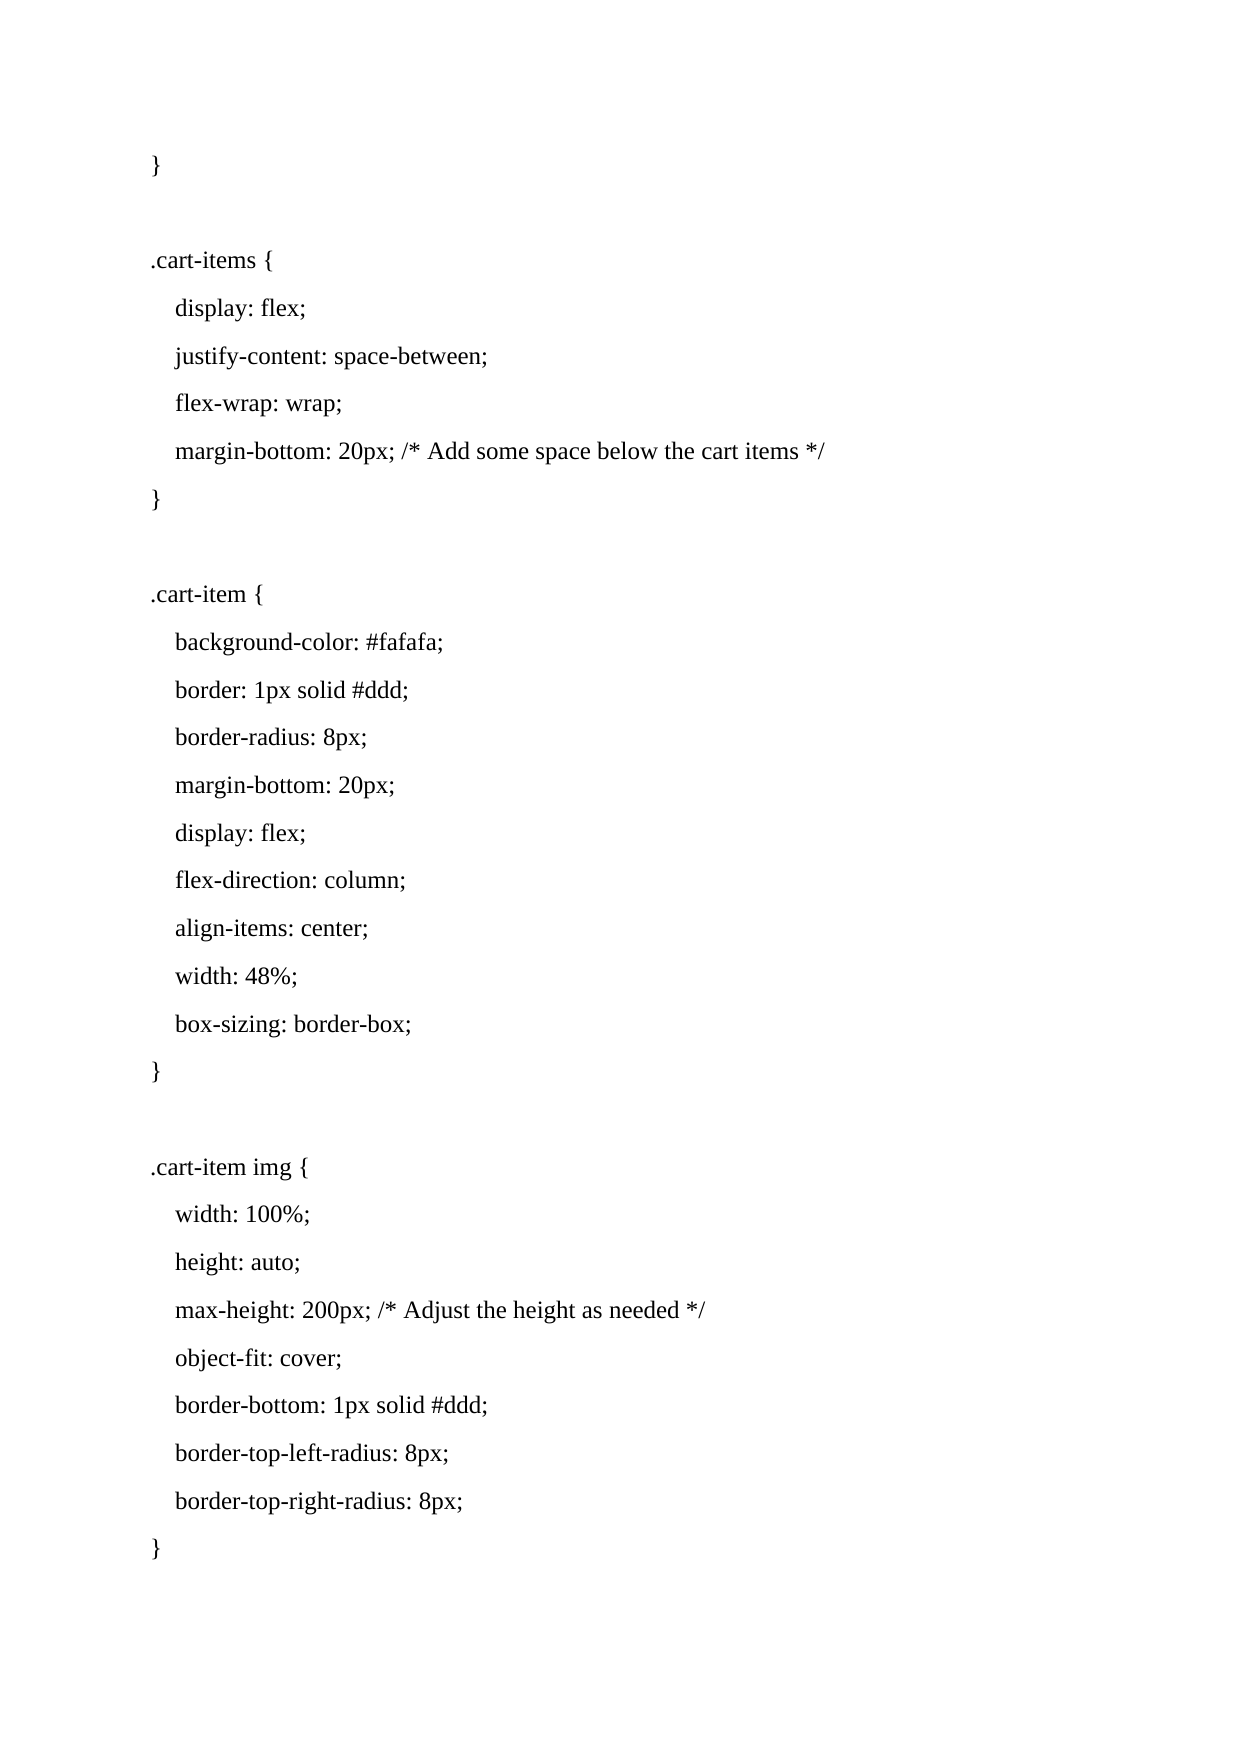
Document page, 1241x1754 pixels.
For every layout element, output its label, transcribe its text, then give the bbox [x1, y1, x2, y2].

text border-top-left-radius: 8px; [150, 1438, 1090, 1467]
text height: auto; [150, 1247, 1090, 1276]
text display: flex; [150, 293, 1090, 322]
text border-radius: 8px; [150, 722, 1090, 751]
text border-bottom: 1px solid #ddd; [150, 1390, 1090, 1419]
text flex-direction: column; [150, 866, 1090, 894]
text width: 48%; [150, 961, 1090, 990]
text border: 1px solid #ddd; [150, 675, 1090, 703]
text .cart-item img { [150, 1152, 1090, 1181]
text display: flex; [150, 818, 1090, 847]
text align-items: center; [150, 913, 1090, 942]
text border-top-right-radius: 8px; [150, 1486, 1090, 1514]
text margin-bottom: 20px; [150, 770, 1090, 799]
text } [150, 1533, 1090, 1562]
text } [150, 1056, 1090, 1085]
text width: 100%; [150, 1199, 1090, 1228]
text .cart-item { [150, 579, 1090, 608]
text .cart-items { [150, 245, 1090, 274]
text background-color: #fafafa; [150, 627, 1090, 656]
text object-fit: cover; [150, 1343, 1090, 1371]
text margin-bottom: 20px; /* Add some space below the cart items */ [150, 436, 1090, 465]
text } [150, 484, 1090, 513]
text box-sizing: border-box; [150, 1009, 1090, 1037]
text } [150, 150, 1090, 179]
text flex-wrap: wrap; [150, 388, 1090, 417]
text justify-content: space-between; [150, 341, 1090, 369]
text max-height: 200px; /* Adjust the height as needed */ [150, 1295, 1090, 1324]
